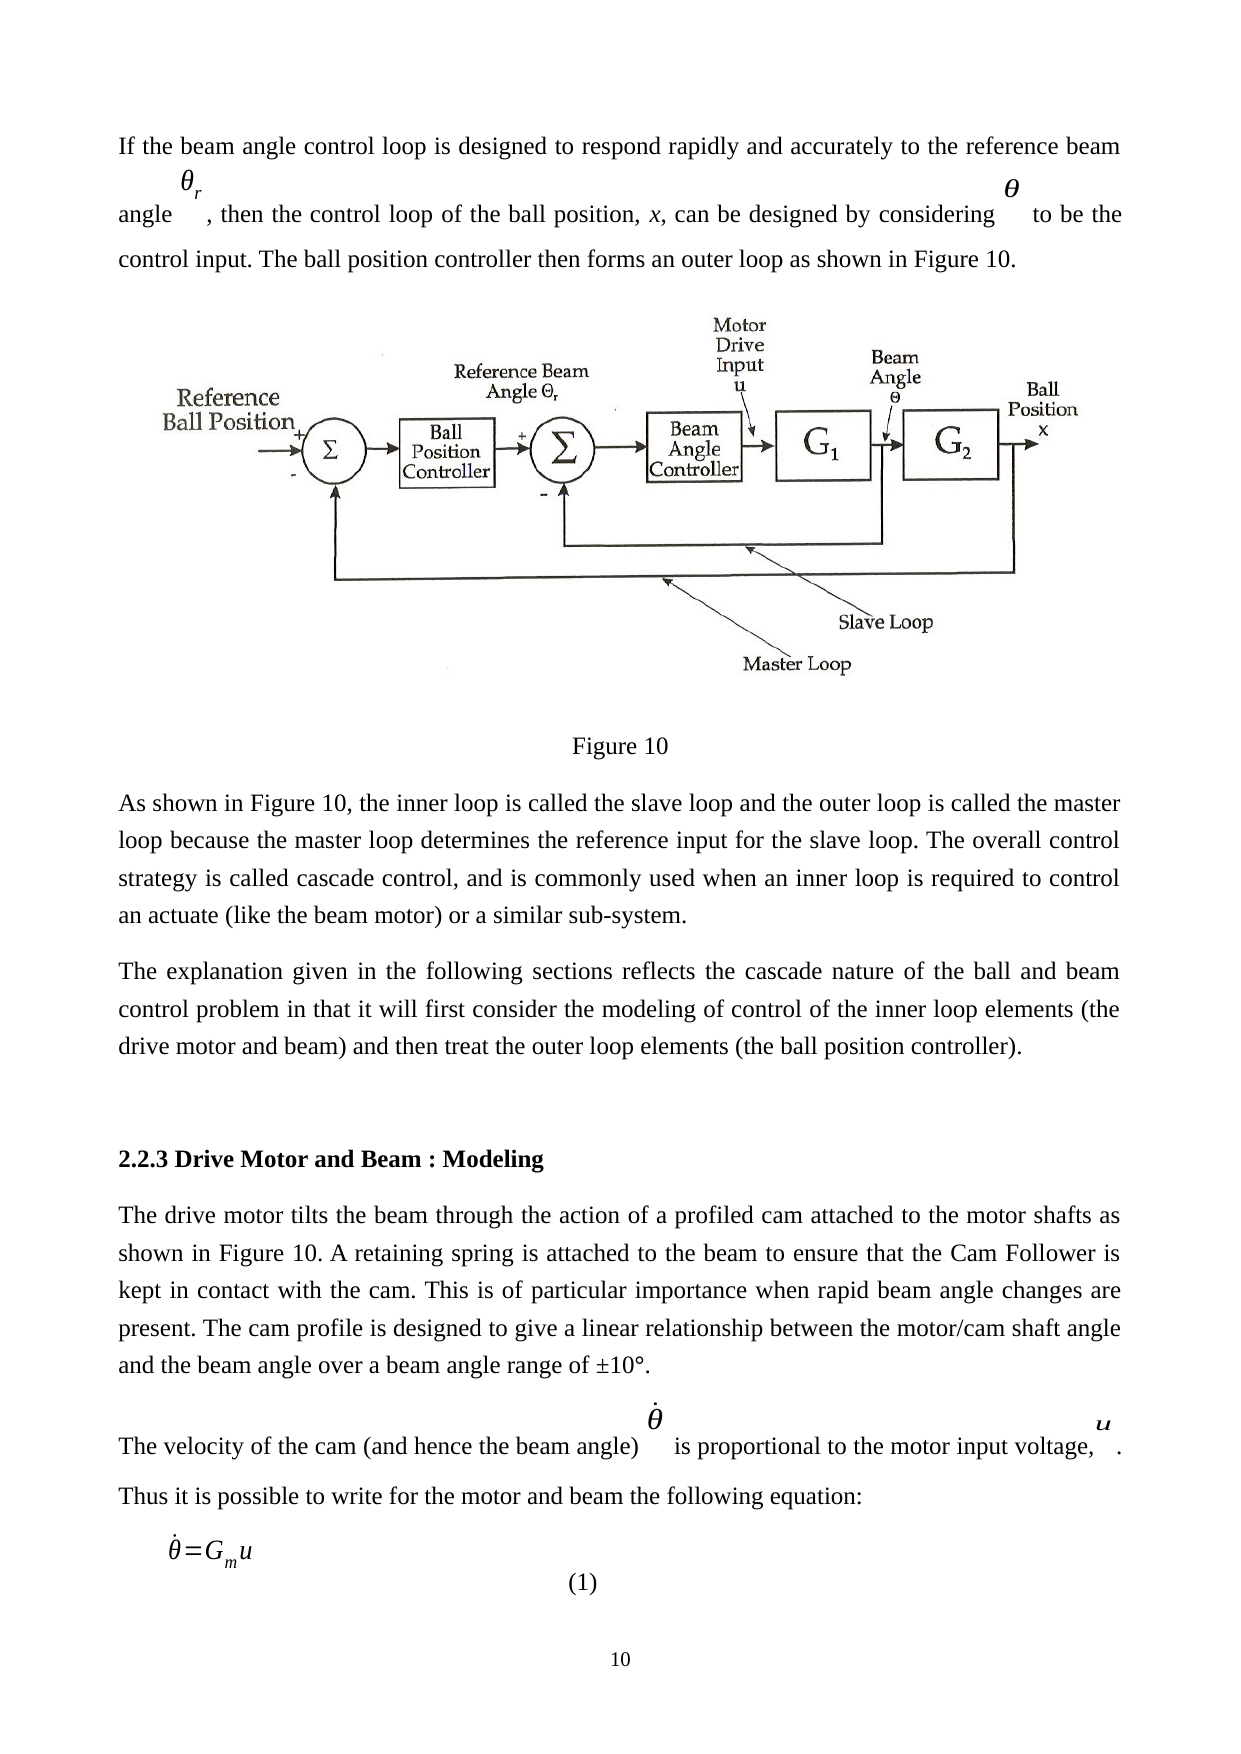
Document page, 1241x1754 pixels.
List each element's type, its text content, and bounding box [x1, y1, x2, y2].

text (1) [118, 1533, 1122, 1608]
text The explanation given in the following sections reflects the cascade nature of the ball and beam control problem in that it will first consider the modeling of control of the inner loop elements (the drive motor and beam) and then treat the outer loop elements (the ball position controller). [118, 952, 1122, 1064]
picture [156, 295, 1085, 680]
text The velocity of the cam (and hence the beam angle) is proportional to the motor input voltage,. Thus it is possible to write for the motor and beam the following equation: [118, 1402, 1122, 1514]
text Figure 10 [118, 727, 1122, 764]
text As shown in Figure 10, the inner loop is called the slave loop and the outer loop is called the master loop because the master loop determines the reference input for the slave loop. The overall control strategy is called cascade control, and is commonly used when an inner loop is required to control an actuate (like the beam motor) or a similar sub-system. [118, 783, 1122, 933]
text If the beam angle control loop is designed to respond rapidly and accurately to the reference beam angle , then the control loop of the ball position, x, can be designed by considering to be the control input. The ball position controller then forms an outer loop as shown in Figure 10. [118, 127, 1122, 277]
text 2.2.3 Drive Motor and Beam : Modeling [118, 1139, 1122, 1177]
text The drive motor tilts the beam through the action of a profiled cam attached to the motor shafts as shown in Figure 10. A retaining spring is attached to the beam to ensure that the Cam Follower is kept in contact with the cam. This is of particular importance when rapid beam angle changes are present. The cam profile is designed to give a linear relationship between the motor/cam shaft angle and the beam angle over a beam angle range of ±10°. [118, 1196, 1122, 1383]
